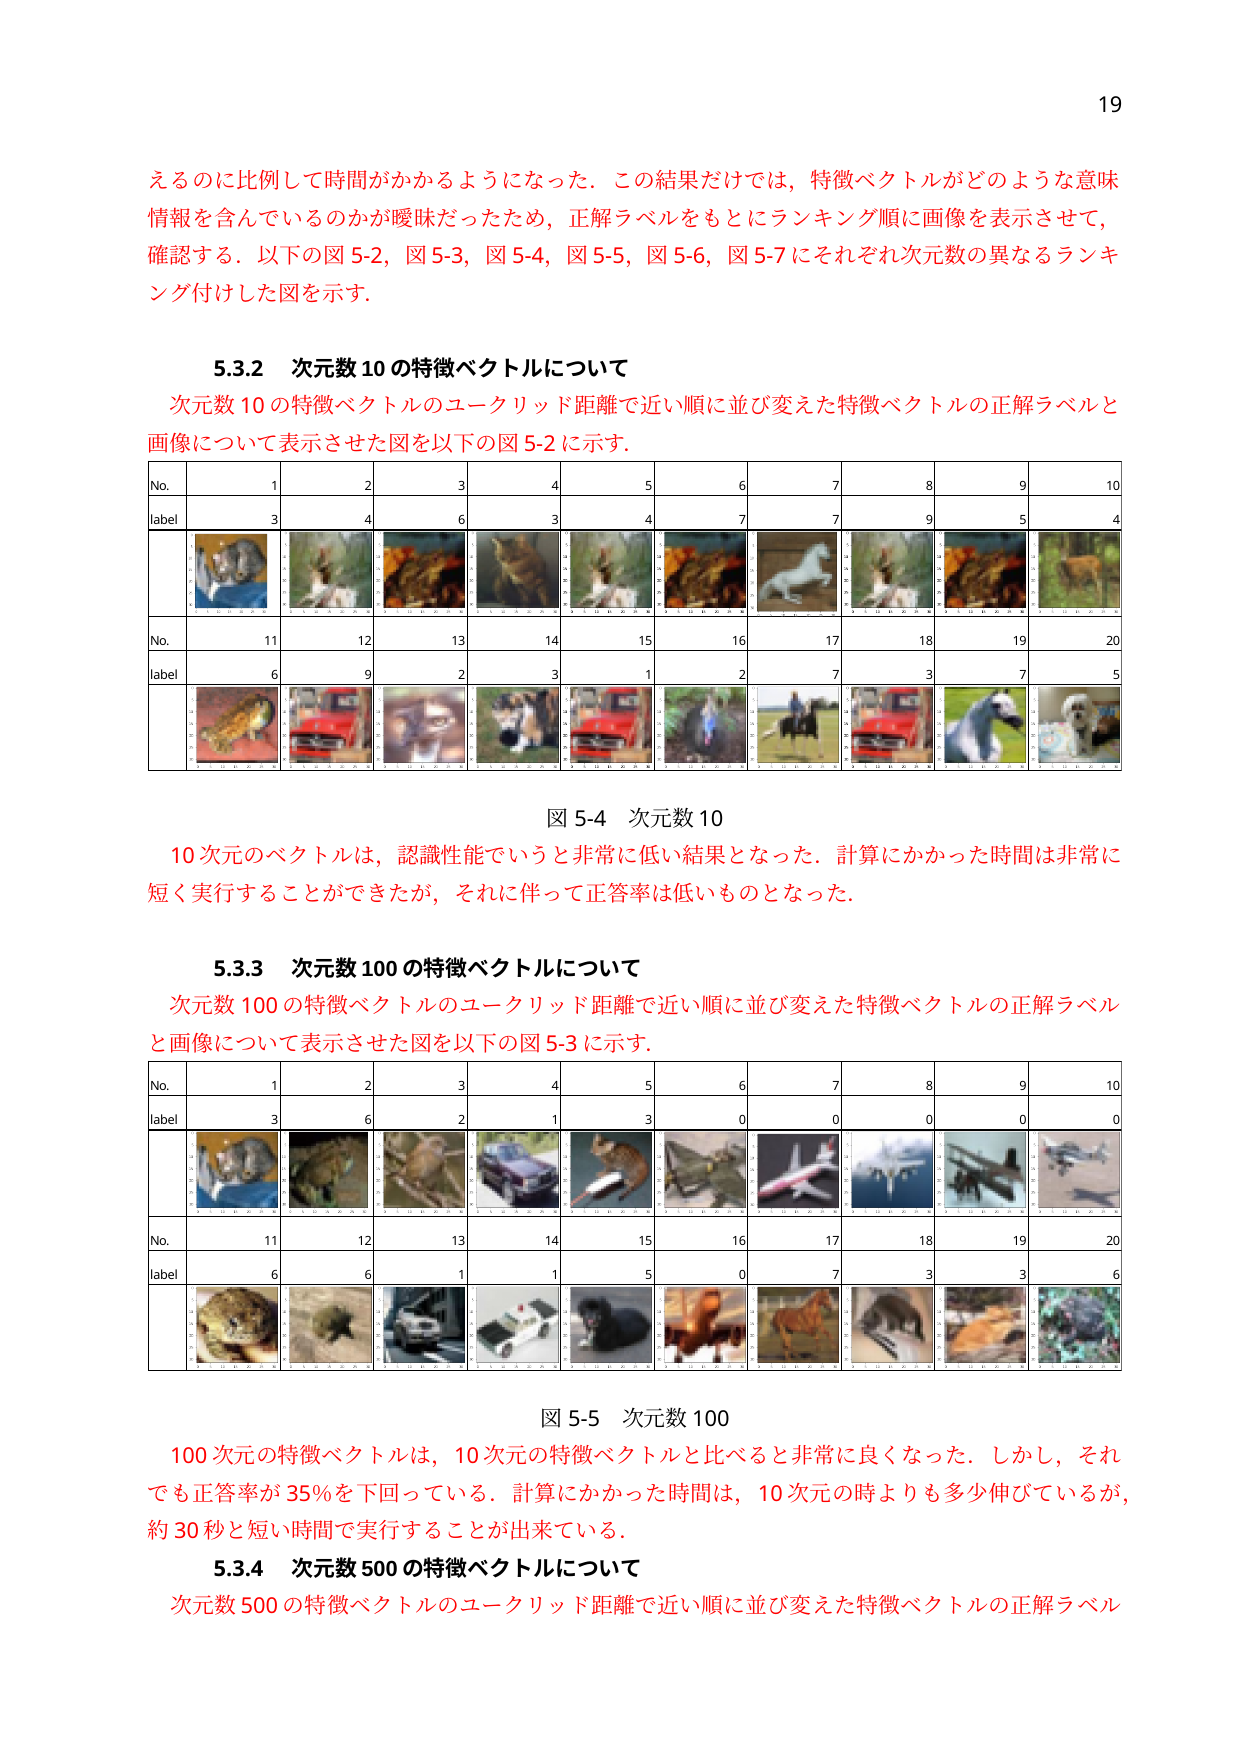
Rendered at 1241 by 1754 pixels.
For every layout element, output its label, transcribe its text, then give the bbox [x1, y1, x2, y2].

subtitle 次元数500の特徴ベクトルについて [169, 1548, 1100, 1586]
subtitle 次元数100の特徴ベクトルについて [169, 948, 1100, 986]
text 次元数10の特徴ベクトルのユークリッド距離で近い順に並び変えた特徴ベクトルの正解ラベルと画像について表示させた図を以下の図5-2に示す． [148, 386, 1122, 461]
text 次元数100の特徴ベクトルのユークリッド距離で近い順に並び変えた特徴ベクトルの正解ラベルと画像について表示させた図を以下の図5-3に示す． [148, 986, 1122, 1061]
text 100次元の特徴ベクトルは，10次元の特徴ベクトルと比べると非常に良くなった．しかし，それでも正答率が35％を下回っている．計算にかかった時間は，10次元の時よりも多少伸びているが，約30秒と短い時間で実行することが出来ている． [148, 1436, 1122, 1548]
subtitle 次元数10の特徴ベクトルについて [169, 348, 1100, 386]
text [148, 161, 1122, 311]
text 10次元のベクトルは，認識性能でいうと非常に低い結果となった．計算にかかった時間は非常に短く実行することができたが，それに伴って正答率は低いものとなった． [148, 836, 1122, 911]
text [148, 1586, 1122, 1623]
